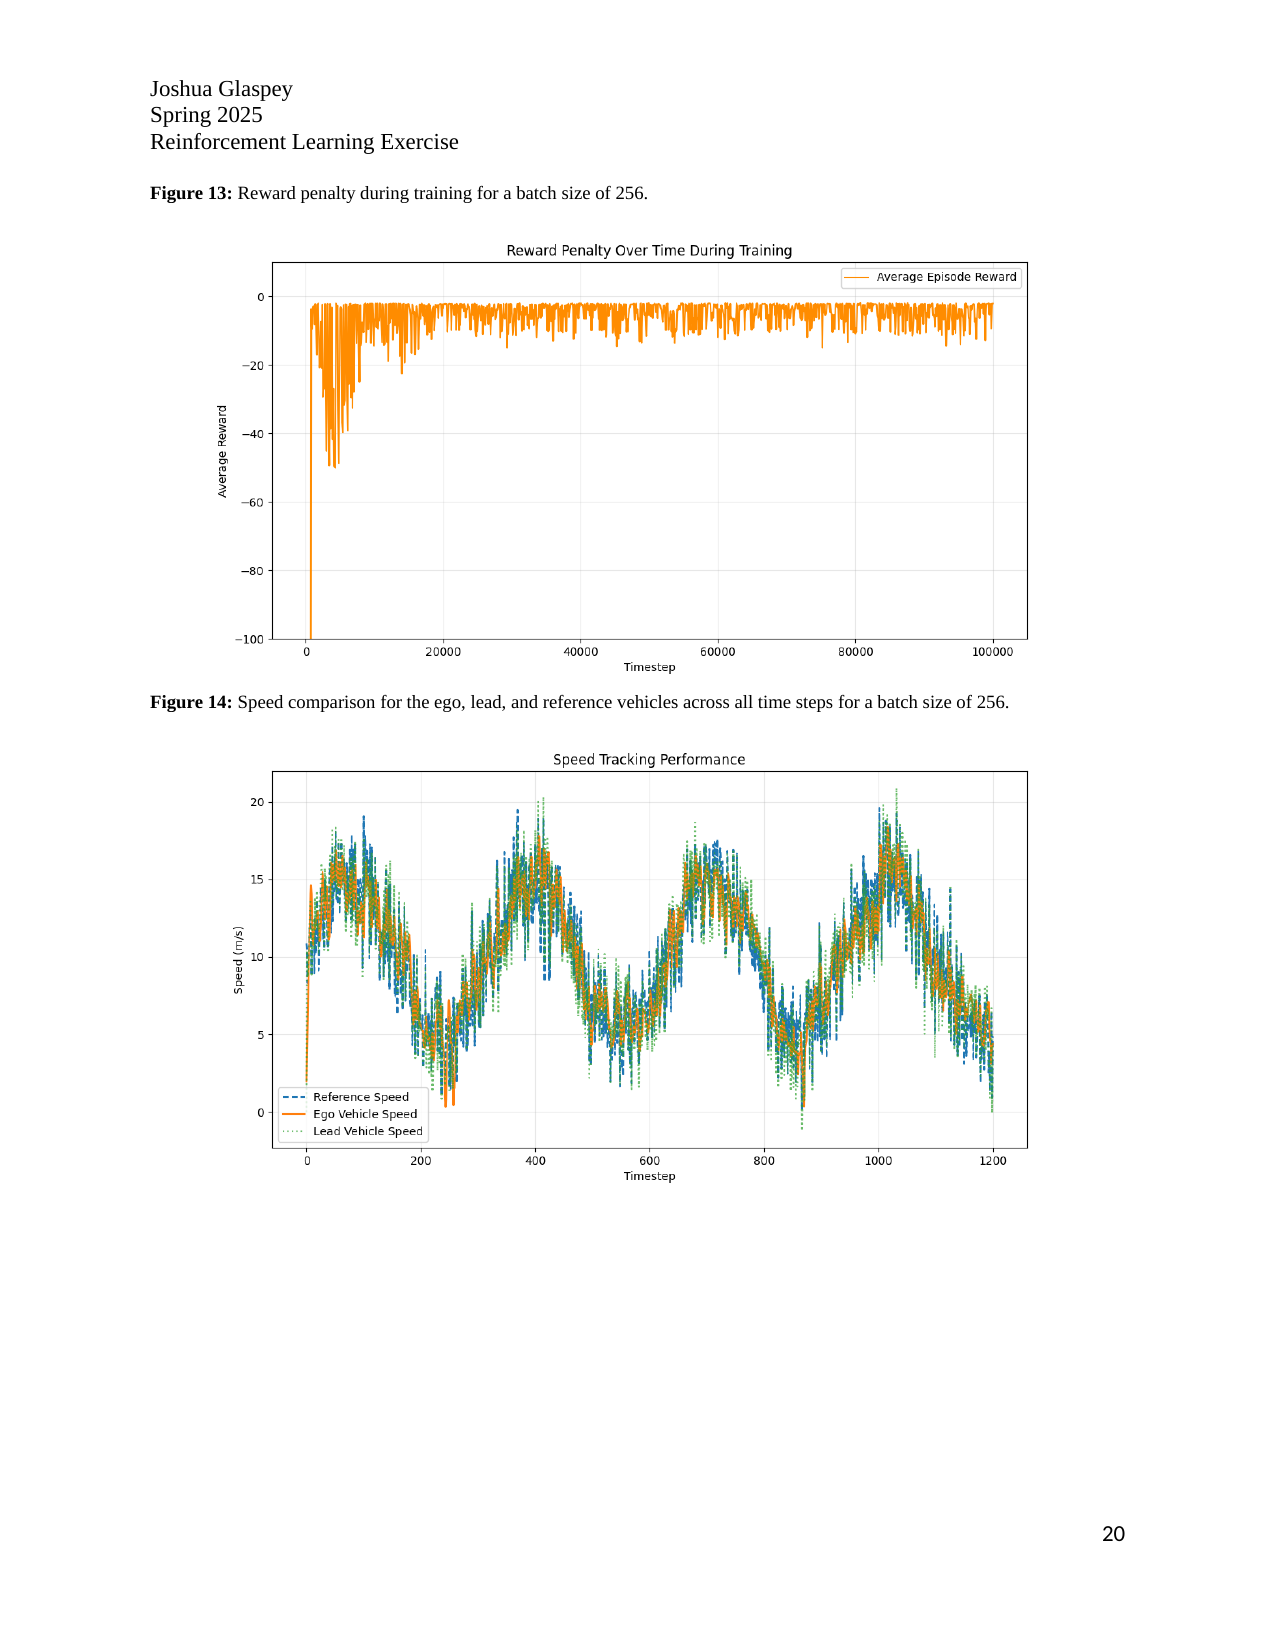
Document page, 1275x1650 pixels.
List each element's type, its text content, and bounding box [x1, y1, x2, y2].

text Figure 13: Reward penalty during training for a batch size of 256. [150, 182, 1125, 204]
picture [150, 203, 1124, 692]
picture [150, 712, 1124, 1201]
text Figure 14: Speed comparison for the ego, lead, and reference vehicles across all time steps for a batch size of 256. [150, 691, 1125, 713]
